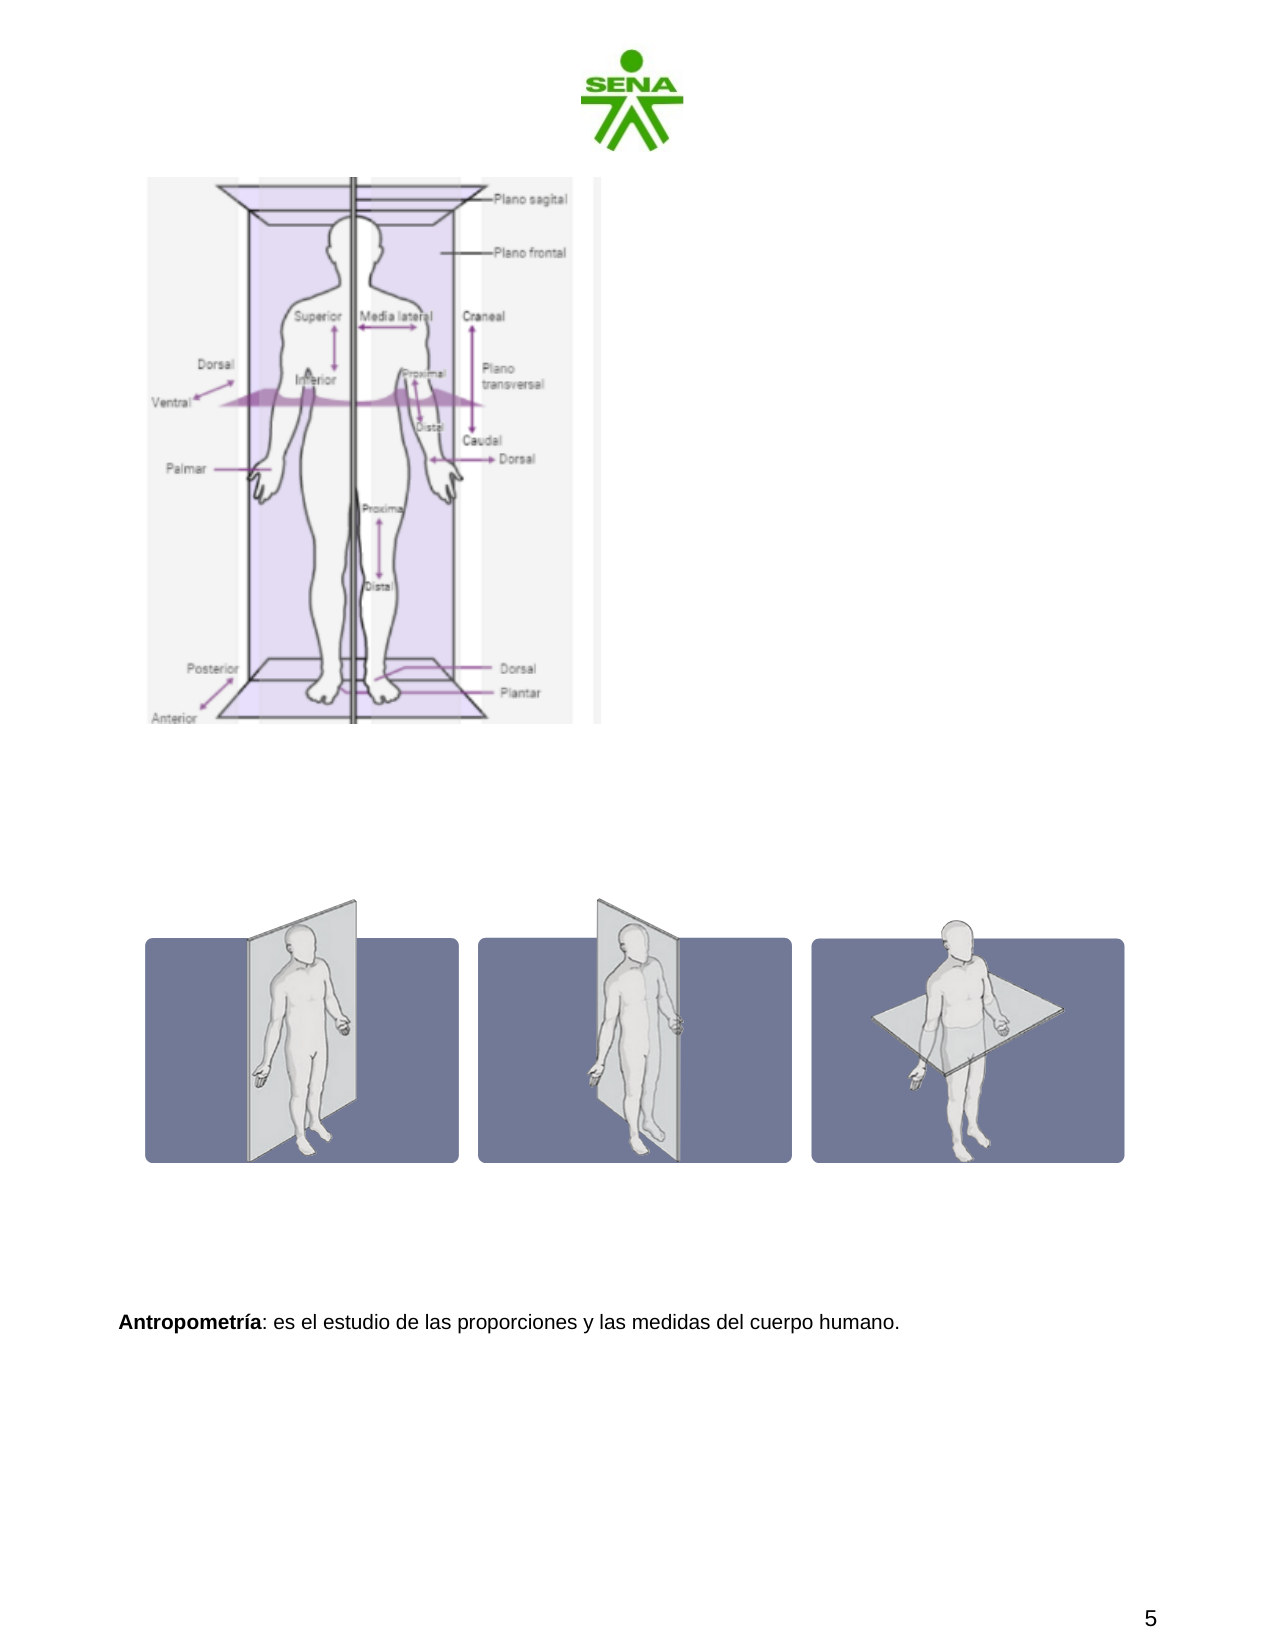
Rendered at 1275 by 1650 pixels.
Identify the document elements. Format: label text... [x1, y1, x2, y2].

picture [118, 891, 1157, 1173]
picture [580, 43, 683, 150]
text Antropometría: es el estudio de las proporciones y las medidas del cuerpo humano. [118, 1310, 1157, 1334]
